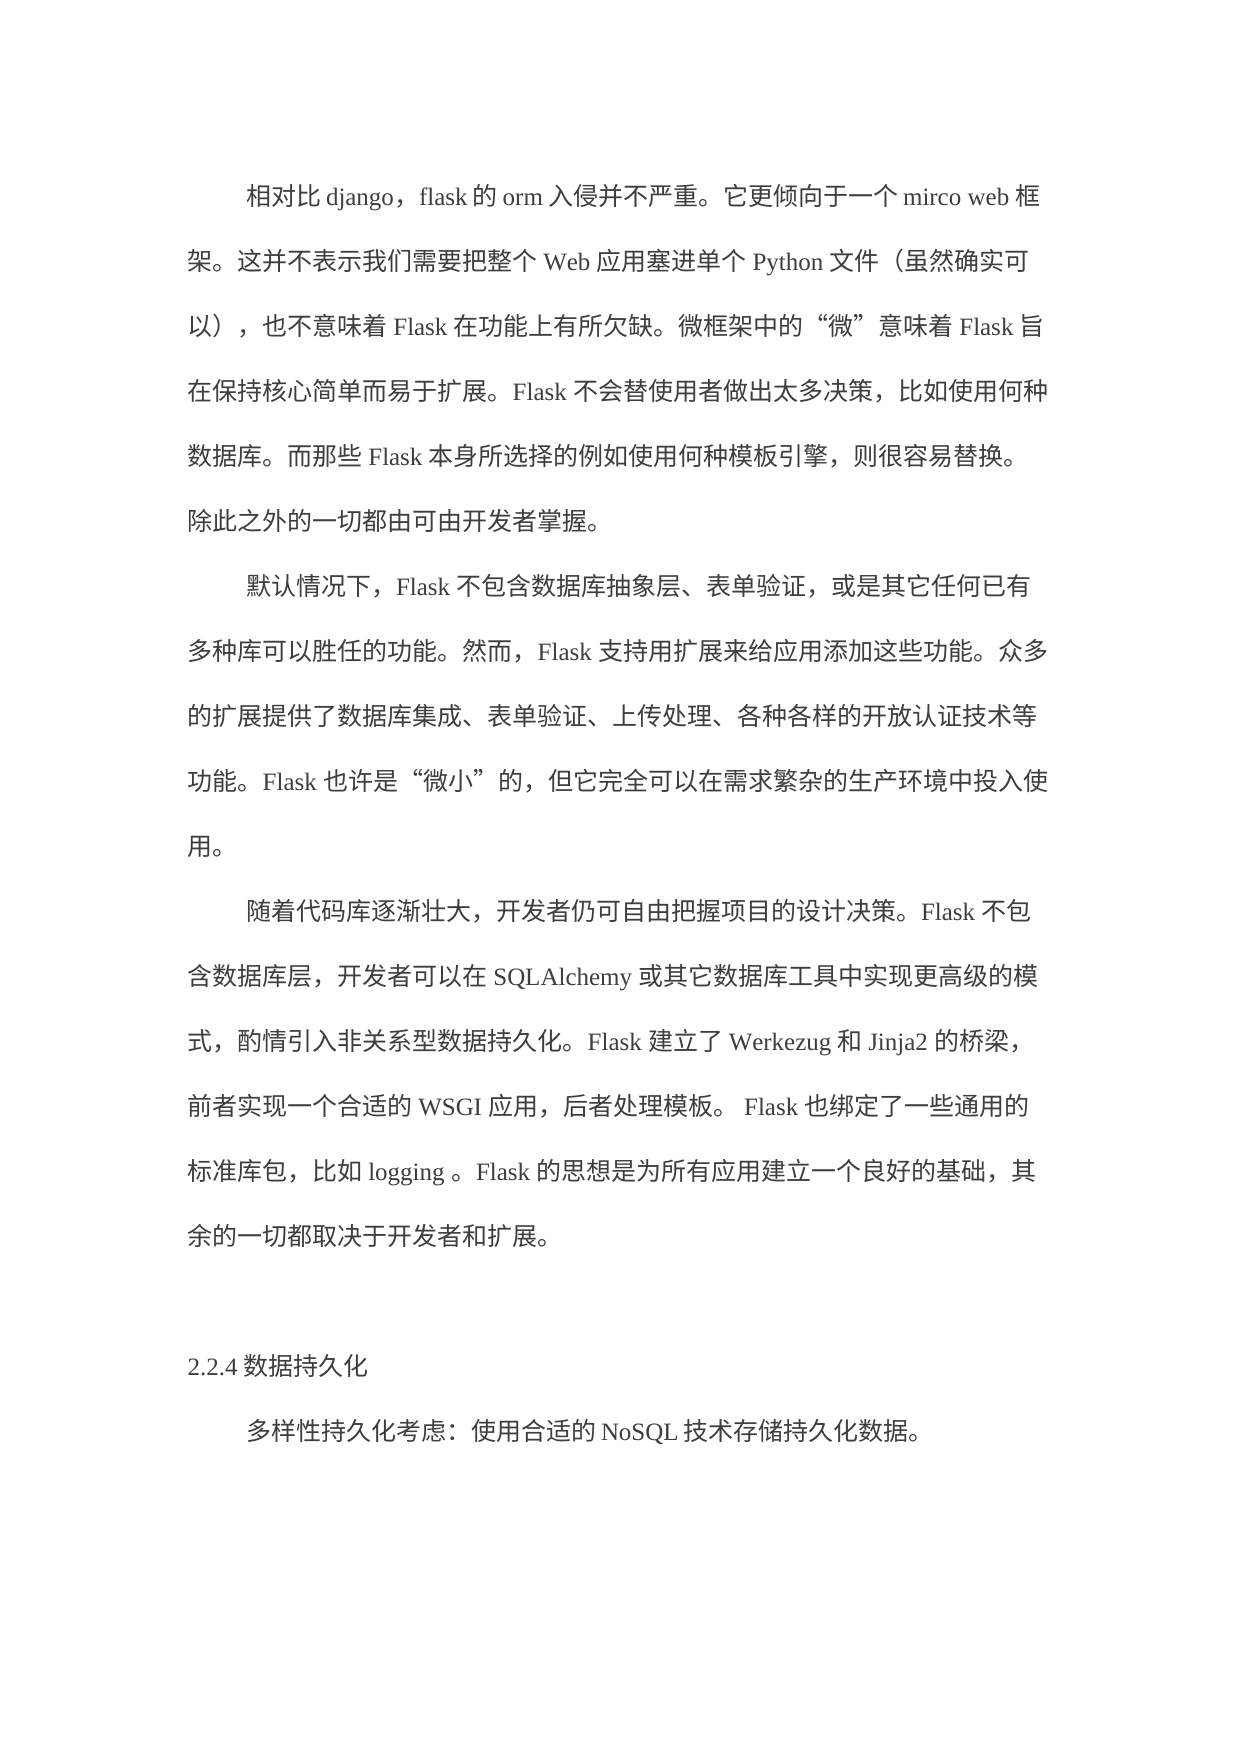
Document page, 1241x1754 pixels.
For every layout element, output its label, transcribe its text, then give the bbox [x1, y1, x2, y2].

text 2.2.4 数据持久化 [187, 1332, 1053, 1397]
text 随着代码库逐渐壮大，开发者仍可自由把握项目的设计决策。Flask 不包含数据库层，开发者可以在 SQLAlchemy 或其它数据库工具中实现更高级的模式，酌情引入非关系型数据持久化。Flask 建立了 Werkezug 和 Jinja2 的桥梁，前者实现一个合适的 WSGI 应用，后者处理模板。 Flask 也绑定了一些通用的标准库包，比如 logging 。Flask 的思想是为所有应用建立一个良好的基础，其余的一切都取决于开发者和扩展。 [187, 877, 1053, 1267]
text 多样性持久化考虑：使用合适的NoSQL技术存储持久化数据。 [187, 1397, 1053, 1462]
text 默认情况下，Flask 不包含数据库抽象层、表单验证，或是其它任何已有多种库可以胜任的功能。然而，Flask 支持用扩展来给应用添加这些功能。众多的扩展提供了数据库集成、表单验证、上传处理、各种各样的开放认证技术等功能。Flask 也许是“微小”的，但它完全可以在需求繁杂的生产环境中投入使用。 [187, 552, 1053, 877]
text 相对比django，flask的orm入侵并不严重。它更倾向于一个mirco web 框架。这并不表示我们需要把整个 Web 应用塞进单个 Python 文件（虽然确实可以），也不意味着 Flask 在功能上有所欠缺。微框架中的“微”意味着 Flask 旨在保持核心简单而易于扩展。Flask 不会替使用者做出太多决策，比如使用何种数据库。而那些 Flask 本身所选择的例如使用何种模板引擎，则很容易替换。除此之外的一切都由可由开发者掌握。 [187, 162, 1053, 552]
